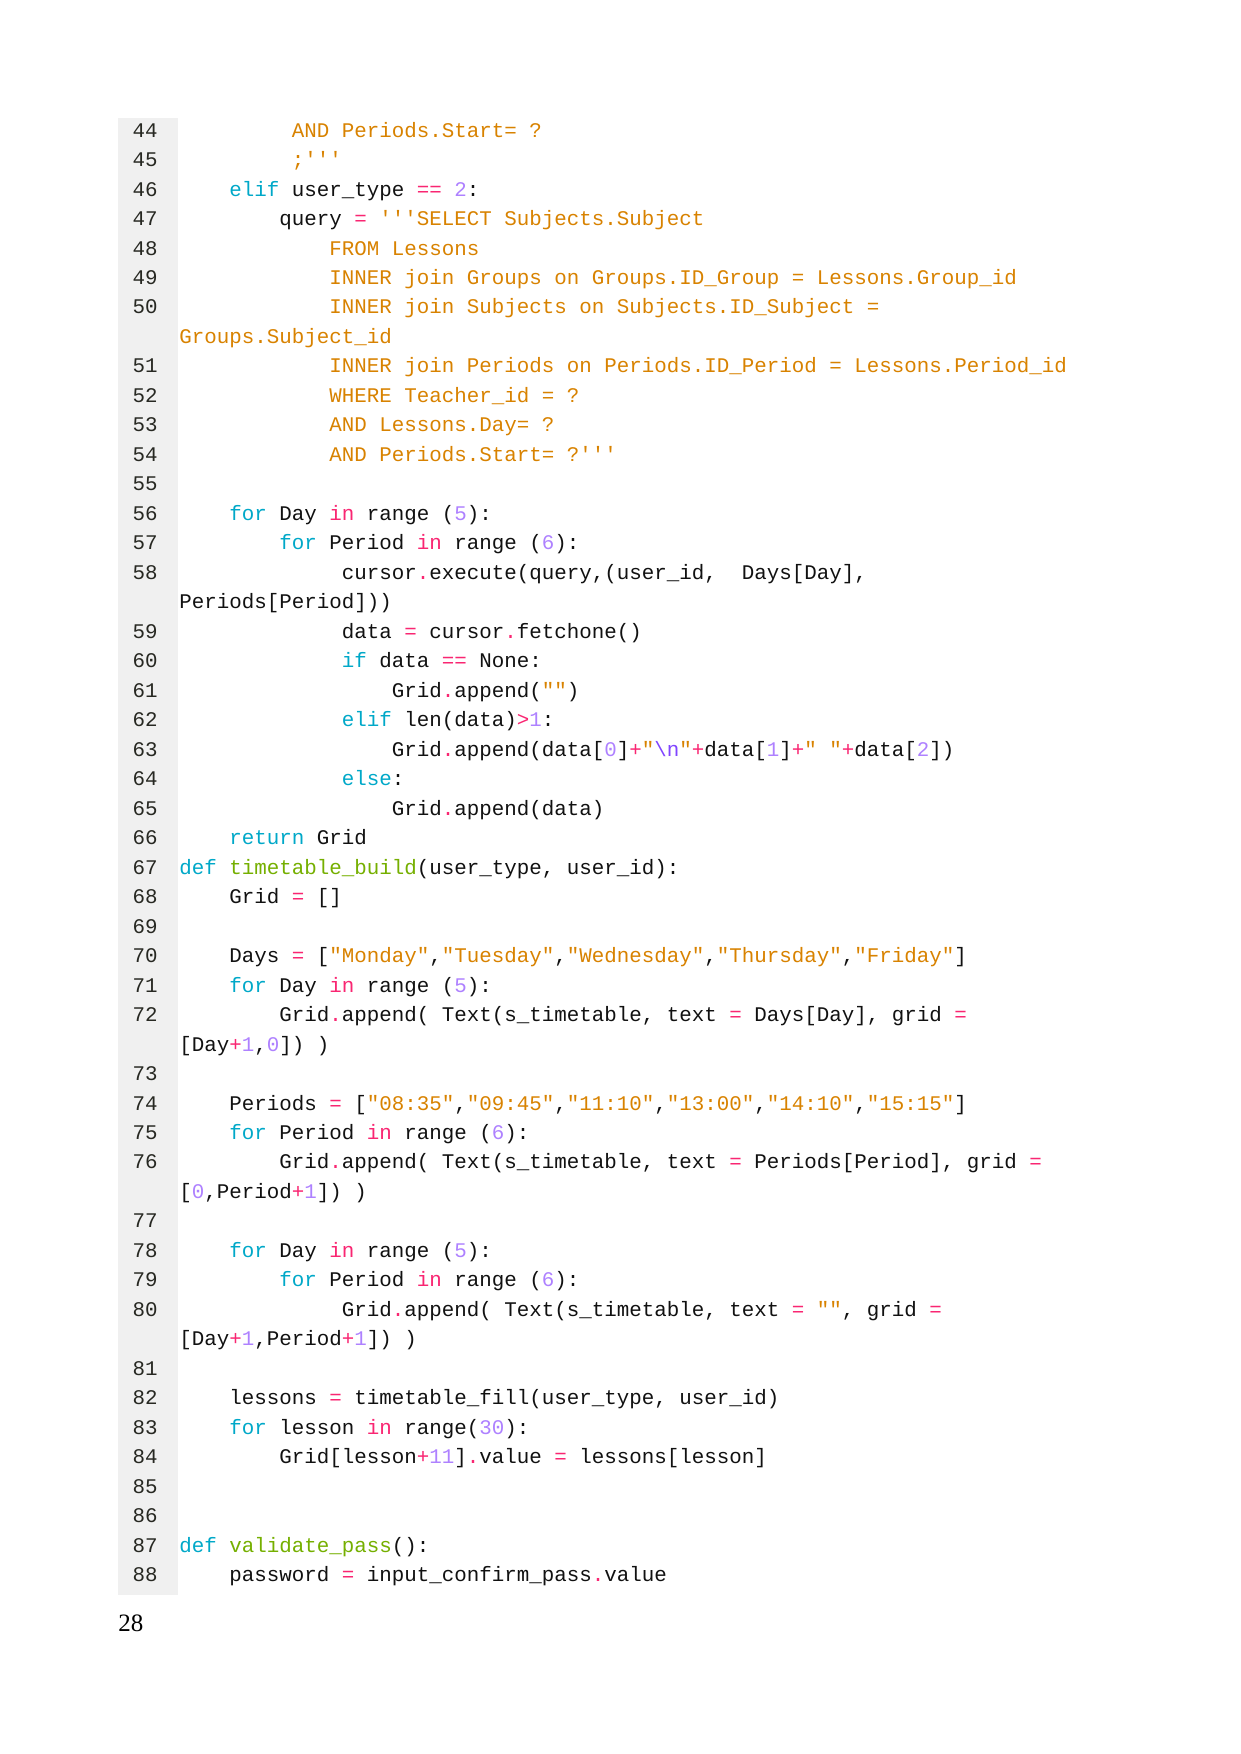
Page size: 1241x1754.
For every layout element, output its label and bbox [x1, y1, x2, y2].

table_header [118, 118, 178, 1595]
table_header [178, 118, 1078, 1595]
